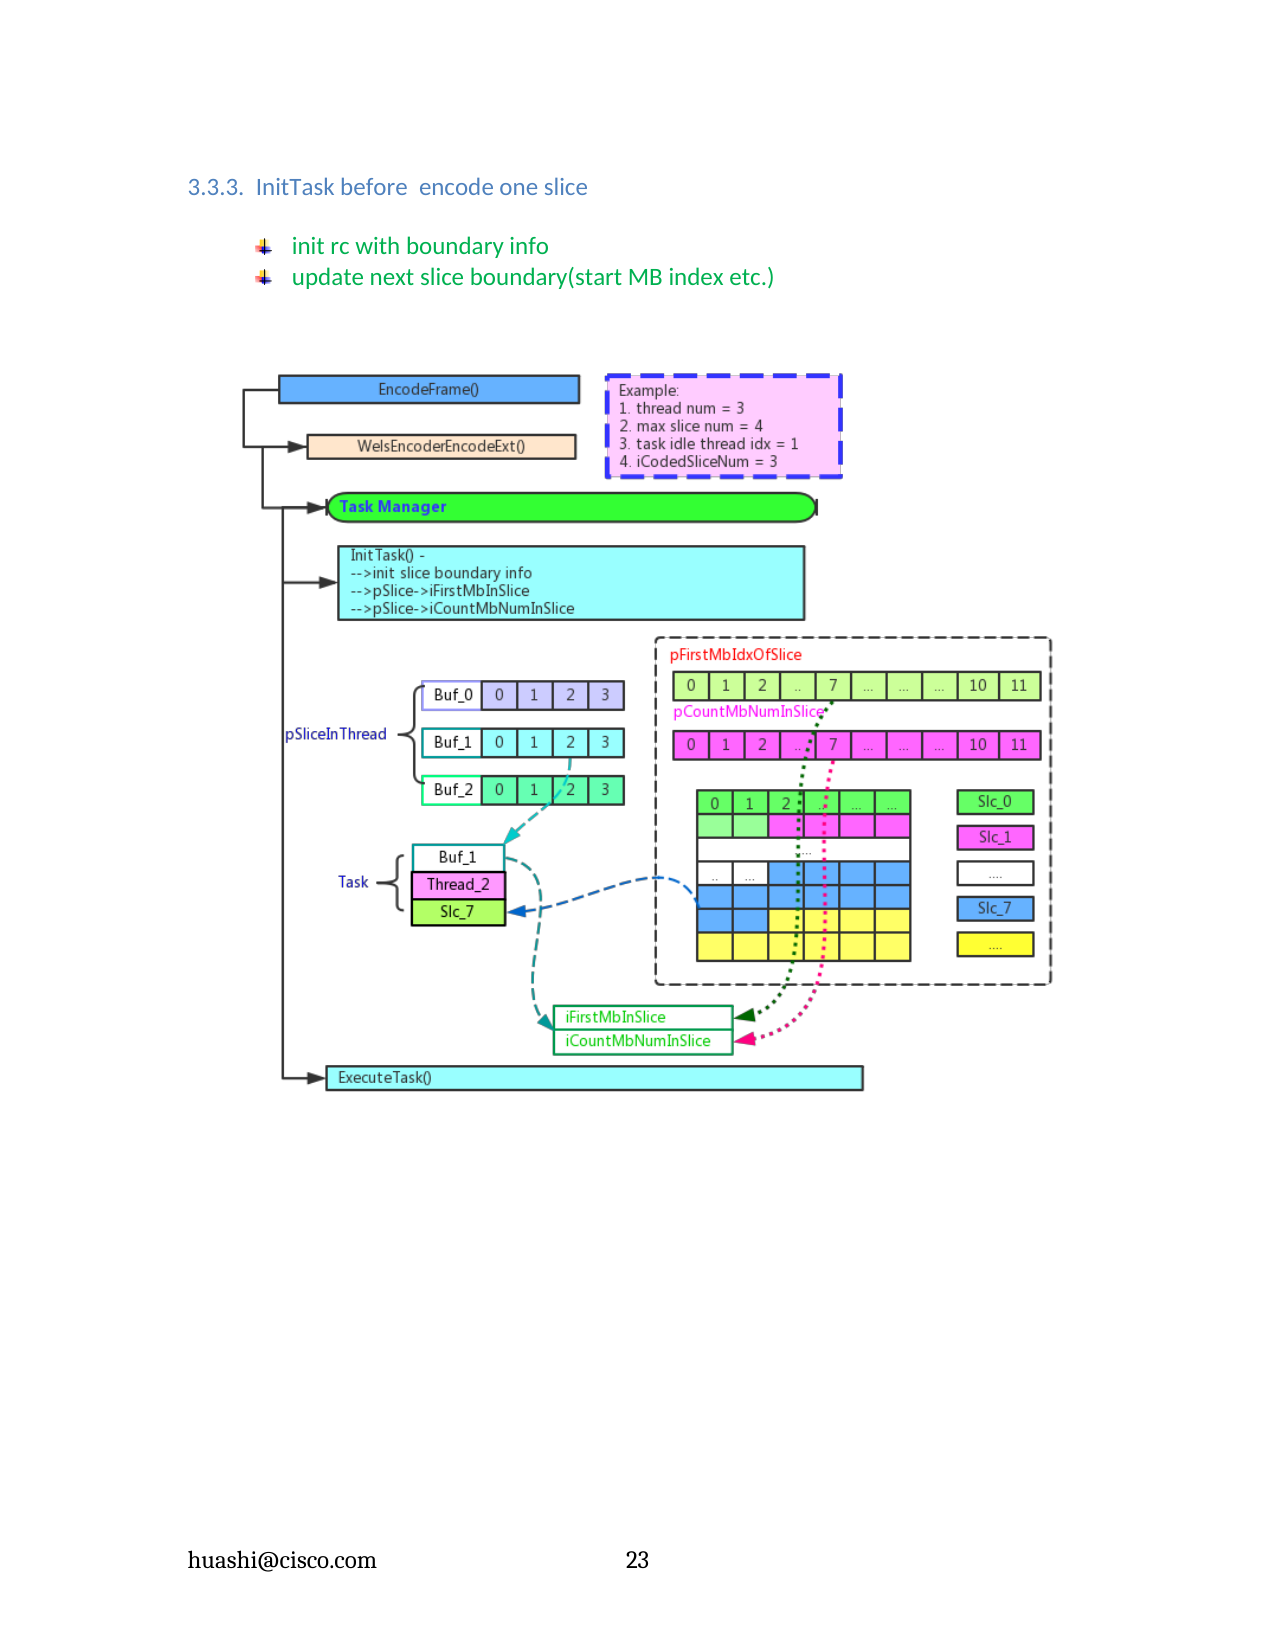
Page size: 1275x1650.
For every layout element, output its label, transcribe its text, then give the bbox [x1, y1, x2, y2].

picture [255, 237, 272, 255]
subtitle 3.3.3. InitTask before encode one slice [187, 171, 1087, 201]
picture [187, 320, 1088, 1128]
list update next slice boundary(start MB index etc.) [254, 261, 1087, 291]
picture [255, 268, 272, 285]
list init rc with boundary info [254, 230, 1087, 261]
